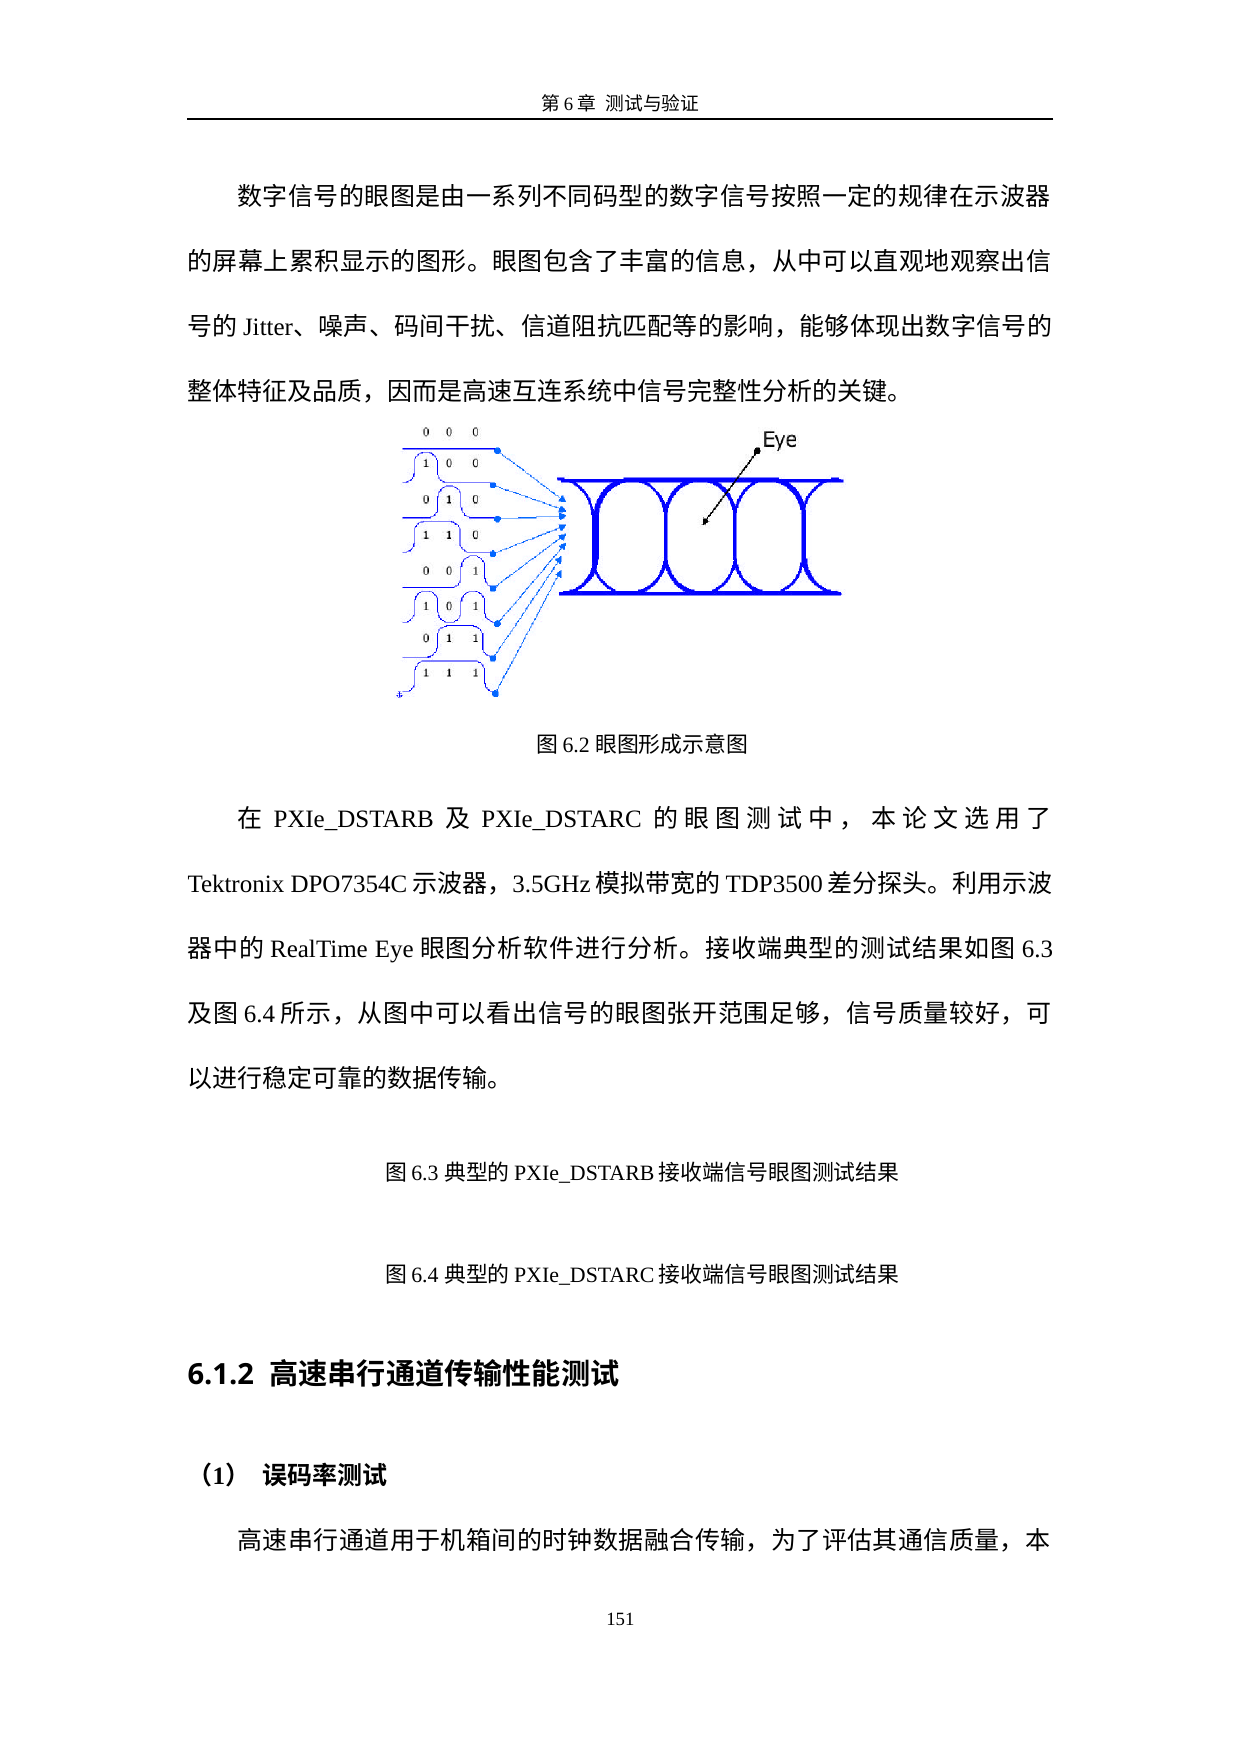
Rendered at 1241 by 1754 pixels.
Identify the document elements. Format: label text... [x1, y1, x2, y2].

text 图6.2 眼图形成示意图 [187, 727, 1053, 759]
subtitle 6.1.2 高速串行通道传输性能测试 [187, 1339, 1053, 1404]
list 在PXIe_DSTARB及PXIe_DSTARC的眼图测试中，本论文选用了Tektronix DPO7354C示波器，3.5GHz模拟带宽的TDP3500差分探头。利用示波器中的RealTime Eye眼图分析软件进行分析。接收端典型的测试结果如图6.3及图6.4所示，从图中可以看出信号的眼图张开范围足够，信号质量较好，可以进行稳定可靠的数据传输。 [187, 784, 1053, 1109]
text 图6.4 典型的PXIe_DSTARC接收端信号眼图测试结果 [187, 1257, 1053, 1289]
list 数字信号的眼图是由一系列不同码型的数字信号按照一定的规律在示波器的屏幕上累积显示的图形。眼图包含了丰富的信息，从中可以直观地观察出信号的Jitter、噪声、码间干扰、信道阻抗匹配等的影响，能够体现出数字信号的整体特征及品质，因而是高速互连系统中信号完整性分析的关键。 [187, 162, 1053, 422]
text 图6.3 典型的PXIe_DSTARB接收端信号眼图测试结果 [187, 1154, 1053, 1187]
list 误码率测试 [187, 1441, 1053, 1506]
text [187, 1506, 1053, 1571]
